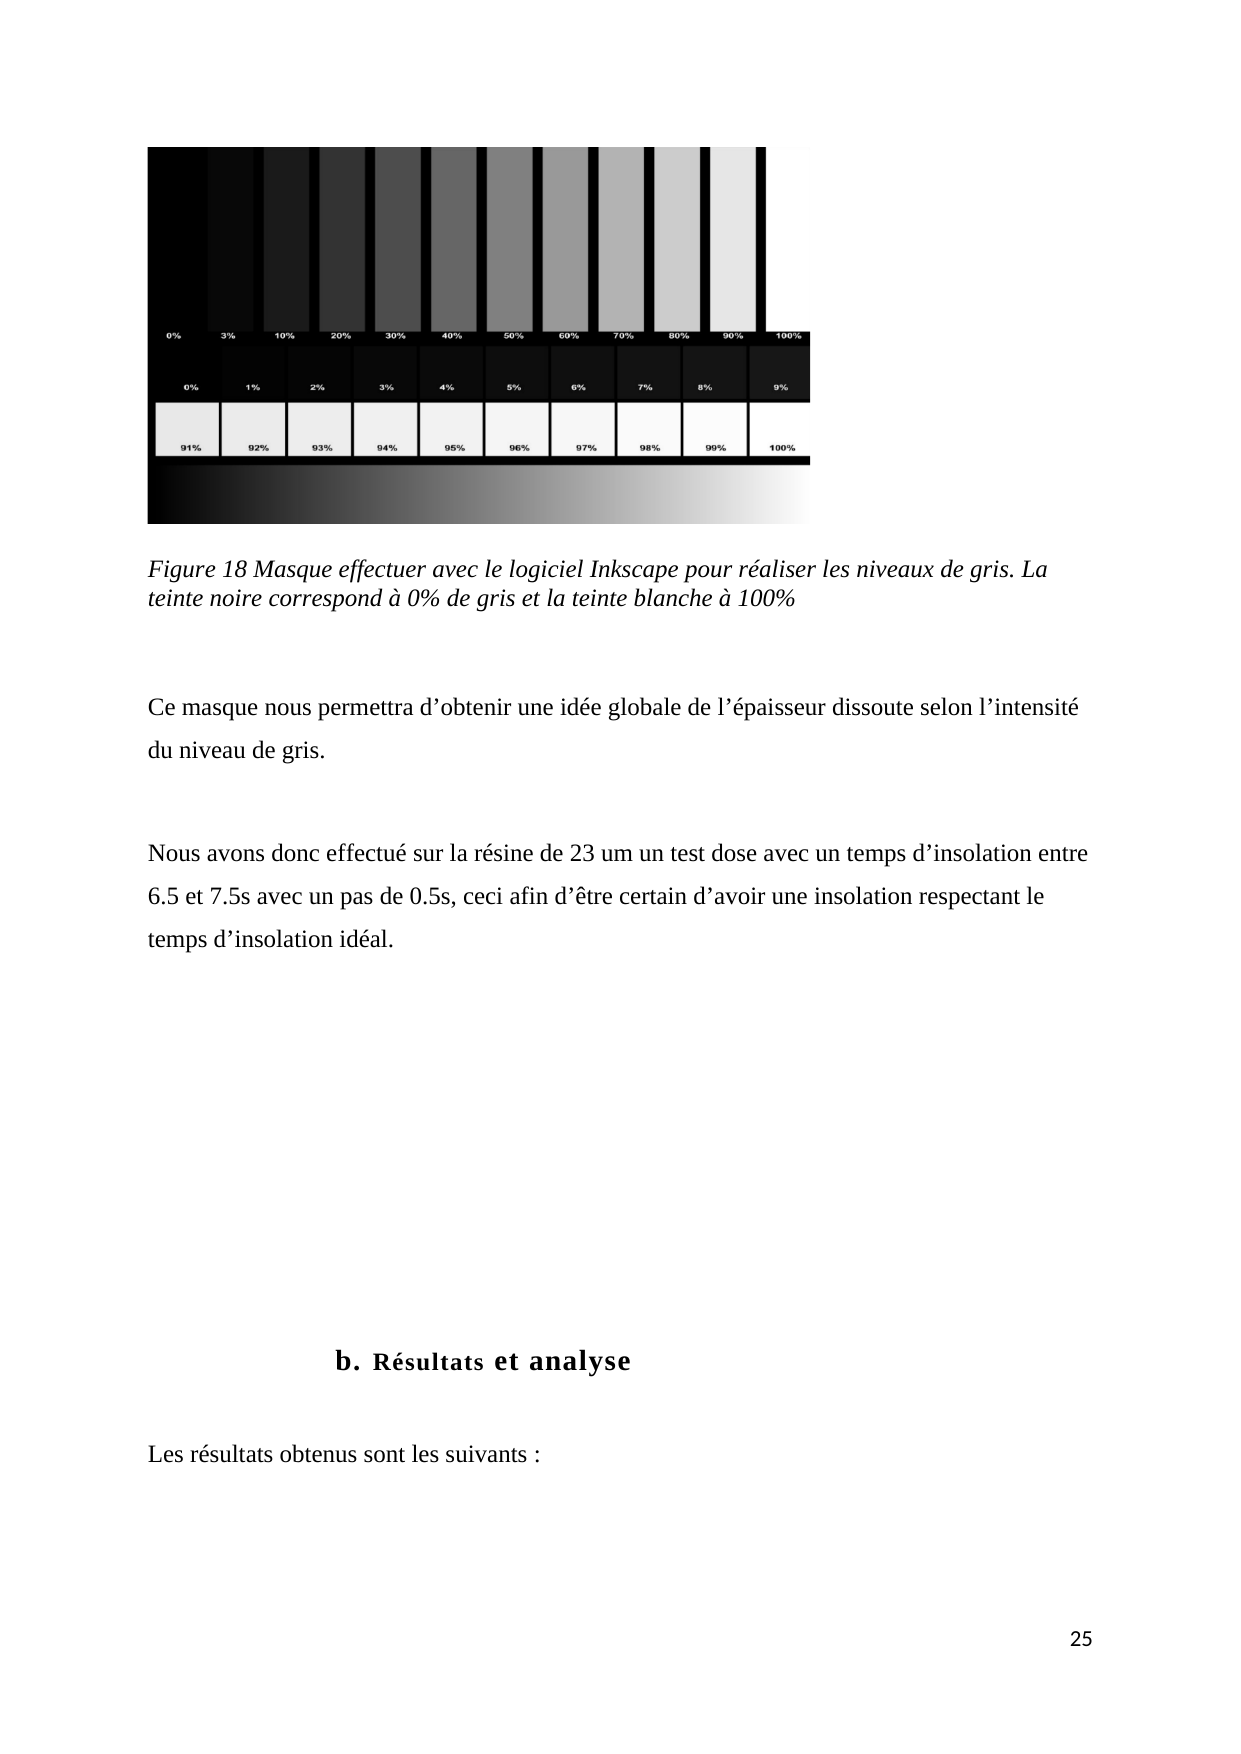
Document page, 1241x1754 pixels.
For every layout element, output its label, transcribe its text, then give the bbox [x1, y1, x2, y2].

subtitle Résultats et analyse [335, 1343, 1093, 1376]
text Les résultats obtenus sont les suivants : [148, 1439, 1093, 1468]
text Ce masque nous permettra d’obtenir une idée globale de l’épaisseur dissoute selon l’intensité du niveau de gris. [148, 692, 1093, 764]
text Nous avons donc effectué sur la résine de 23 um un test dose avec un temps d’insolation entre 6.5 et 7.5s avec un pas de 0.5s, ceci afin d’être certain d’avoir une insolation respectant le temps d’insolation idéal. [148, 838, 1093, 953]
picture [147, 147, 811, 524]
text Figure 18 Masque effectuer avec le logiciel Inkscape pour réaliser les niveaux de gris. La teinte noire correspond à 0% de gris et la teinte blanche à 100% [148, 554, 1093, 611]
